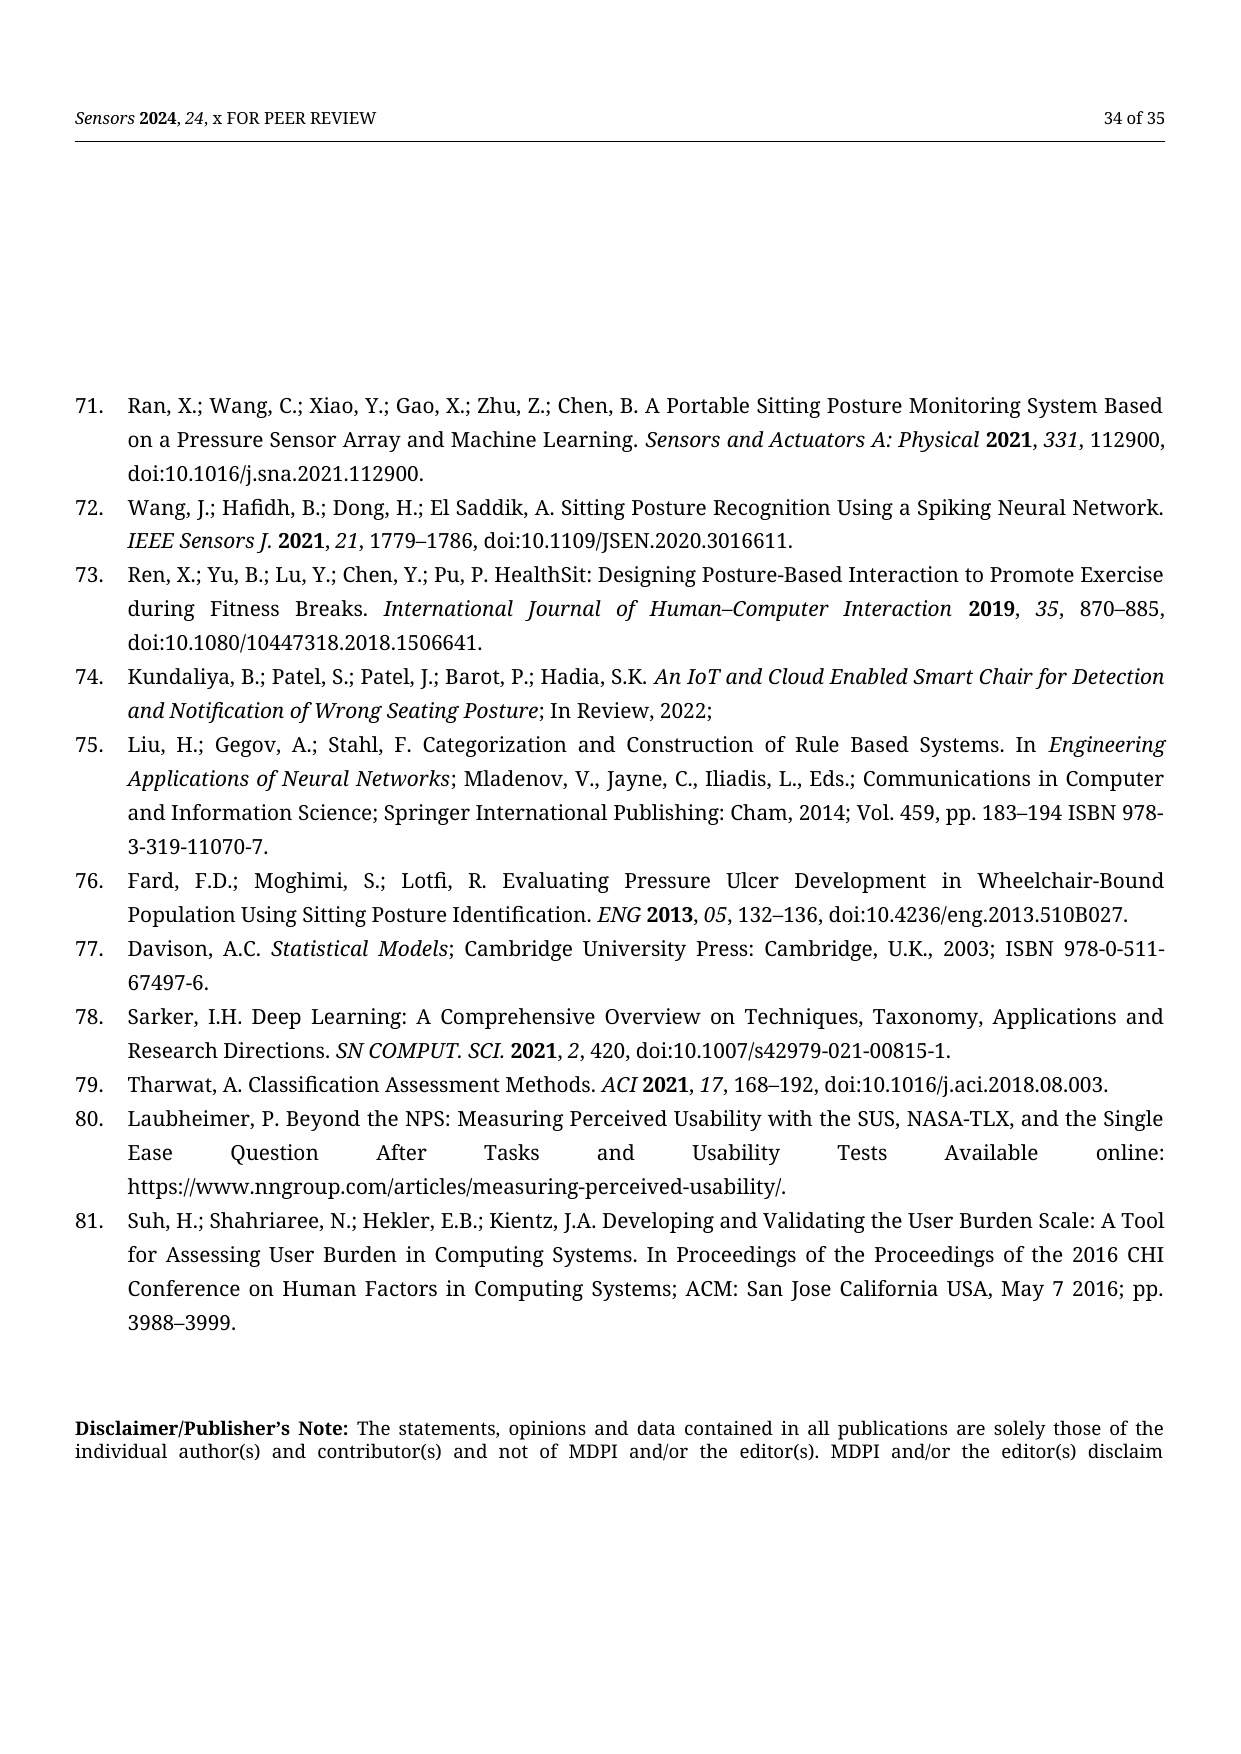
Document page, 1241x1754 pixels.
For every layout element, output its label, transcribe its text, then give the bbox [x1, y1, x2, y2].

text 74. Kundaliya, B.; Patel, S.; Patel, J.; Barot, P.; Hadia, S.K. An IoT and Cloud Enabled Smart Chair for Detection and Notification of Wrong Seating Posture; In Review, 2022; [75, 660, 1165, 728]
text 72. Wang, J.; Hafidh, B.; Dong, H.; El Saddik, A. Sitting Posture Recognition Using a Spiking Neural Network. IEEE Sensors J. 2021, 21, 1779–1786, doi:10.1109/JSEN.2020.3016611. [75, 490, 1165, 558]
text 71. Ran, X.; Wang, C.; Xiao, Y.; Gao, X.; Zhu, Z.; Chen, B. A Portable Sitting Posture Monitoring System Based on a Pressure Sensor Array and Machine Learning. Sensors and Actuators A: Physical 2021, 331, 112900, doi:10.1016/j.sna.2021.112900. [75, 388, 1165, 490]
text 79. Tharwat, A. Classification Assessment Methods. ACI 2021, 17, 168–192, doi:10.1016/j.aci.2018.08.003. [75, 1067, 1165, 1101]
text 81. Suh, H.; Shahriaree, N.; Hekler, E.B.; Kientz, J.A. Developing and Validating the User Burden Scale: A Tool for Assessing User Burden in Computing Systems. In Proceedings of the Proceedings of the 2016 CHI Conference on Human Factors in Computing Systems; ACM: San Jose California USA, May 7 2016; pp. 3988–3999. [75, 1203, 1165, 1339]
text 75. Liu, H.; Gegov, A.; Stahl, F. Categorization and Construction of Rule Based Systems. In Engineering Applications of Neural Networks; Mladenov, V., Jayne, C., Iliadis, L., Eds.; Communications in Computer and Information Science; Springer International Publishing: Cham, 2014; Vol. 459, pp. 183–194 ISBN 978-3-319-11070-7. [75, 728, 1165, 863]
text 78. Sarker, I.H. Deep Learning: A Comprehensive Overview on Techniques, Taxonomy, Applications and Research Directions. SN COMPUT. SCI. 2021, 2, 420, doi:10.1007/s42979-021-00815-1. [75, 999, 1165, 1067]
text 73. Ren, X.; Yu, B.; Lu, Y.; Chen, Y.; Pu, P. HealthSit: Designing Posture-Based Interaction to Promote Exercise during Fitness Breaks. International Journal of Human–Computer Interaction 2019, 35, 870–885, doi:10.1080/10447318.2018.1506641. [75, 558, 1165, 660]
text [75, 1416, 1165, 1464]
text 76. Fard, F.D.; Moghimi, S.; Lotfi, R. Evaluating Pressure Ulcer Development in Wheelchair-Bound Population Using Sitting Posture Identification. ENG 2013, 05, 132–136, doi:10.4236/eng.2013.510B027. [75, 863, 1165, 931]
text 80. Laubheimer, P. Beyond the NPS: Measuring Perceived Usability with the SUS, NASA-TLX, and the Single Ease Question After Tasks and Usability Tests Available online: https://www.nngroup.com/articles/measuring-perceived-usability/. [75, 1101, 1165, 1203]
text 77. Davison, A.C. Statistical Models; Cambridge University Press: Cambridge, U.K., 2003; ISBN 978-0-511-67497-6. [75, 931, 1165, 999]
